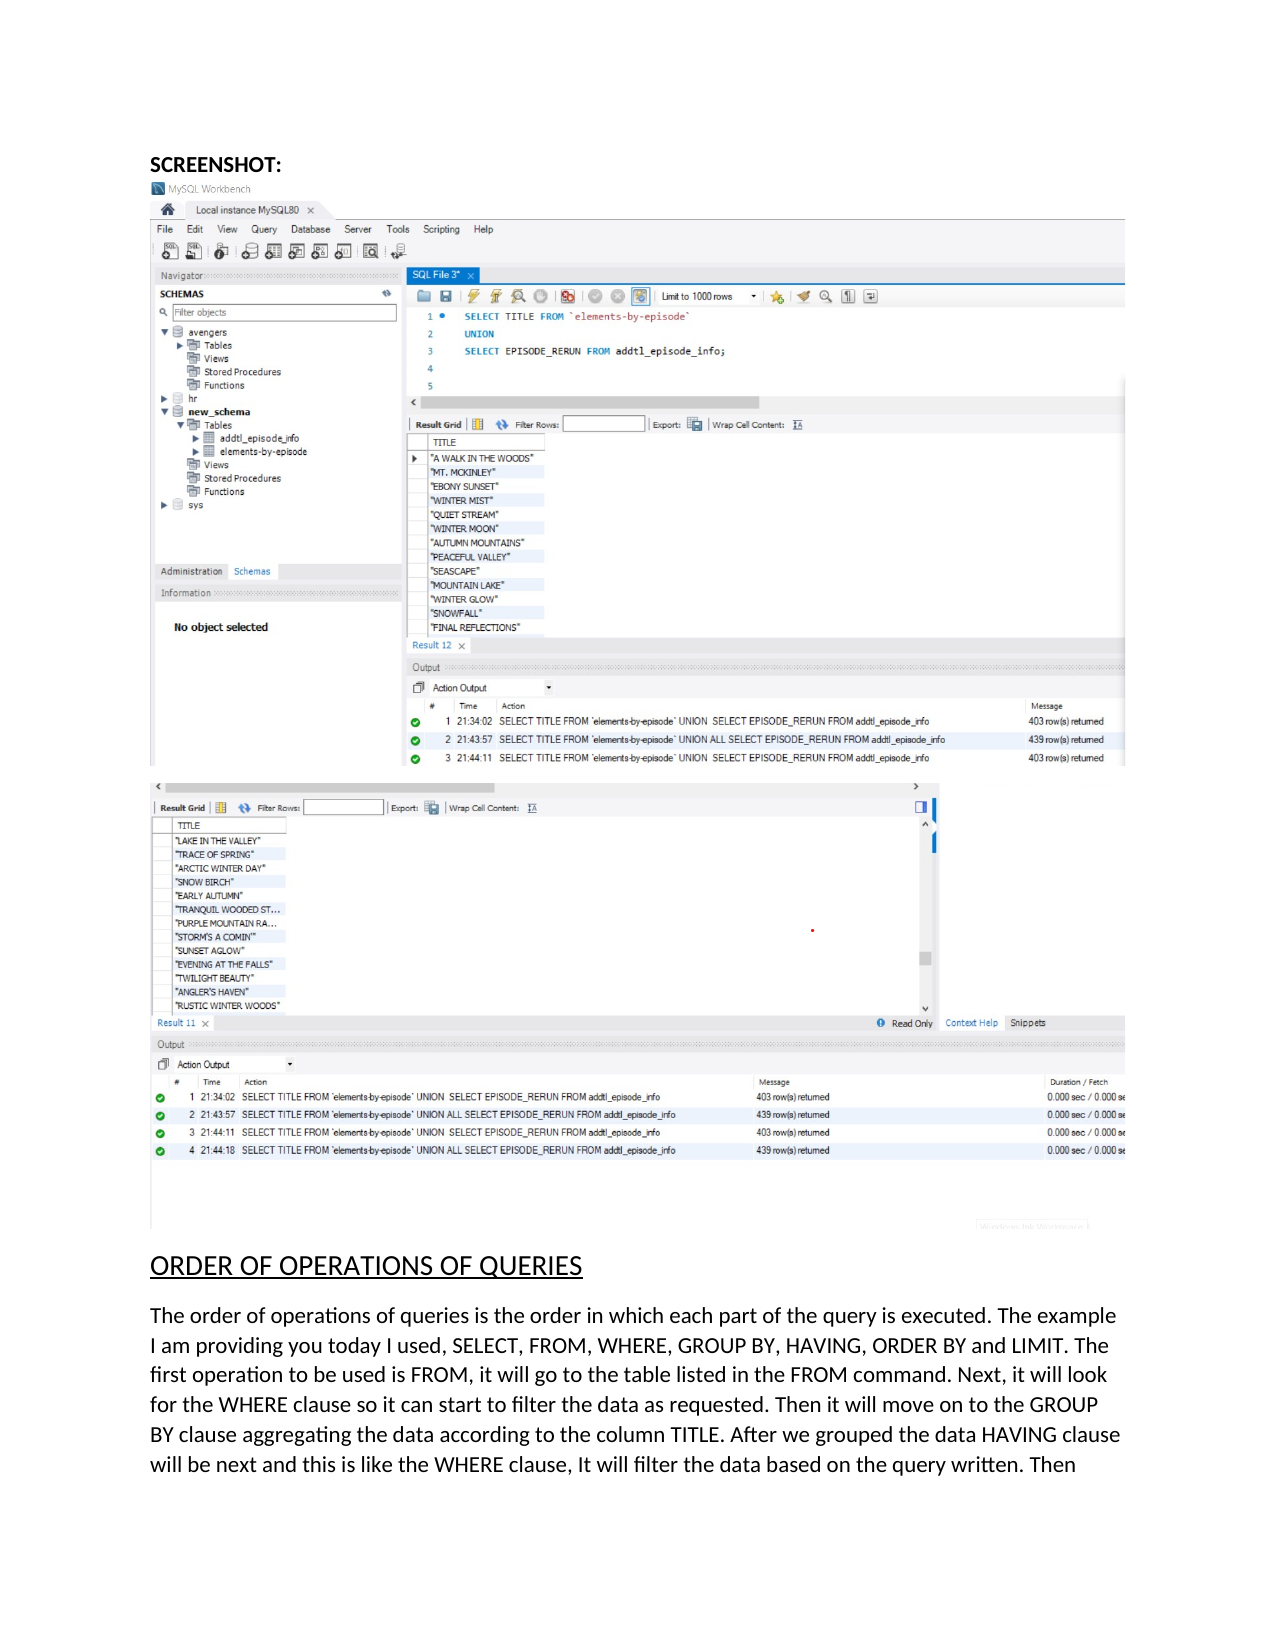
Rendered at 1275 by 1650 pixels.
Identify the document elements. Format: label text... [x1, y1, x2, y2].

picture [150, 783, 1125, 1229]
text ORDER OF OPERATIONS OF QUERIES [150, 1247, 1125, 1282]
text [150, 1301, 1125, 1478]
text SCREENSHOT: [150, 150, 1125, 179]
picture [150, 179, 1125, 766]
